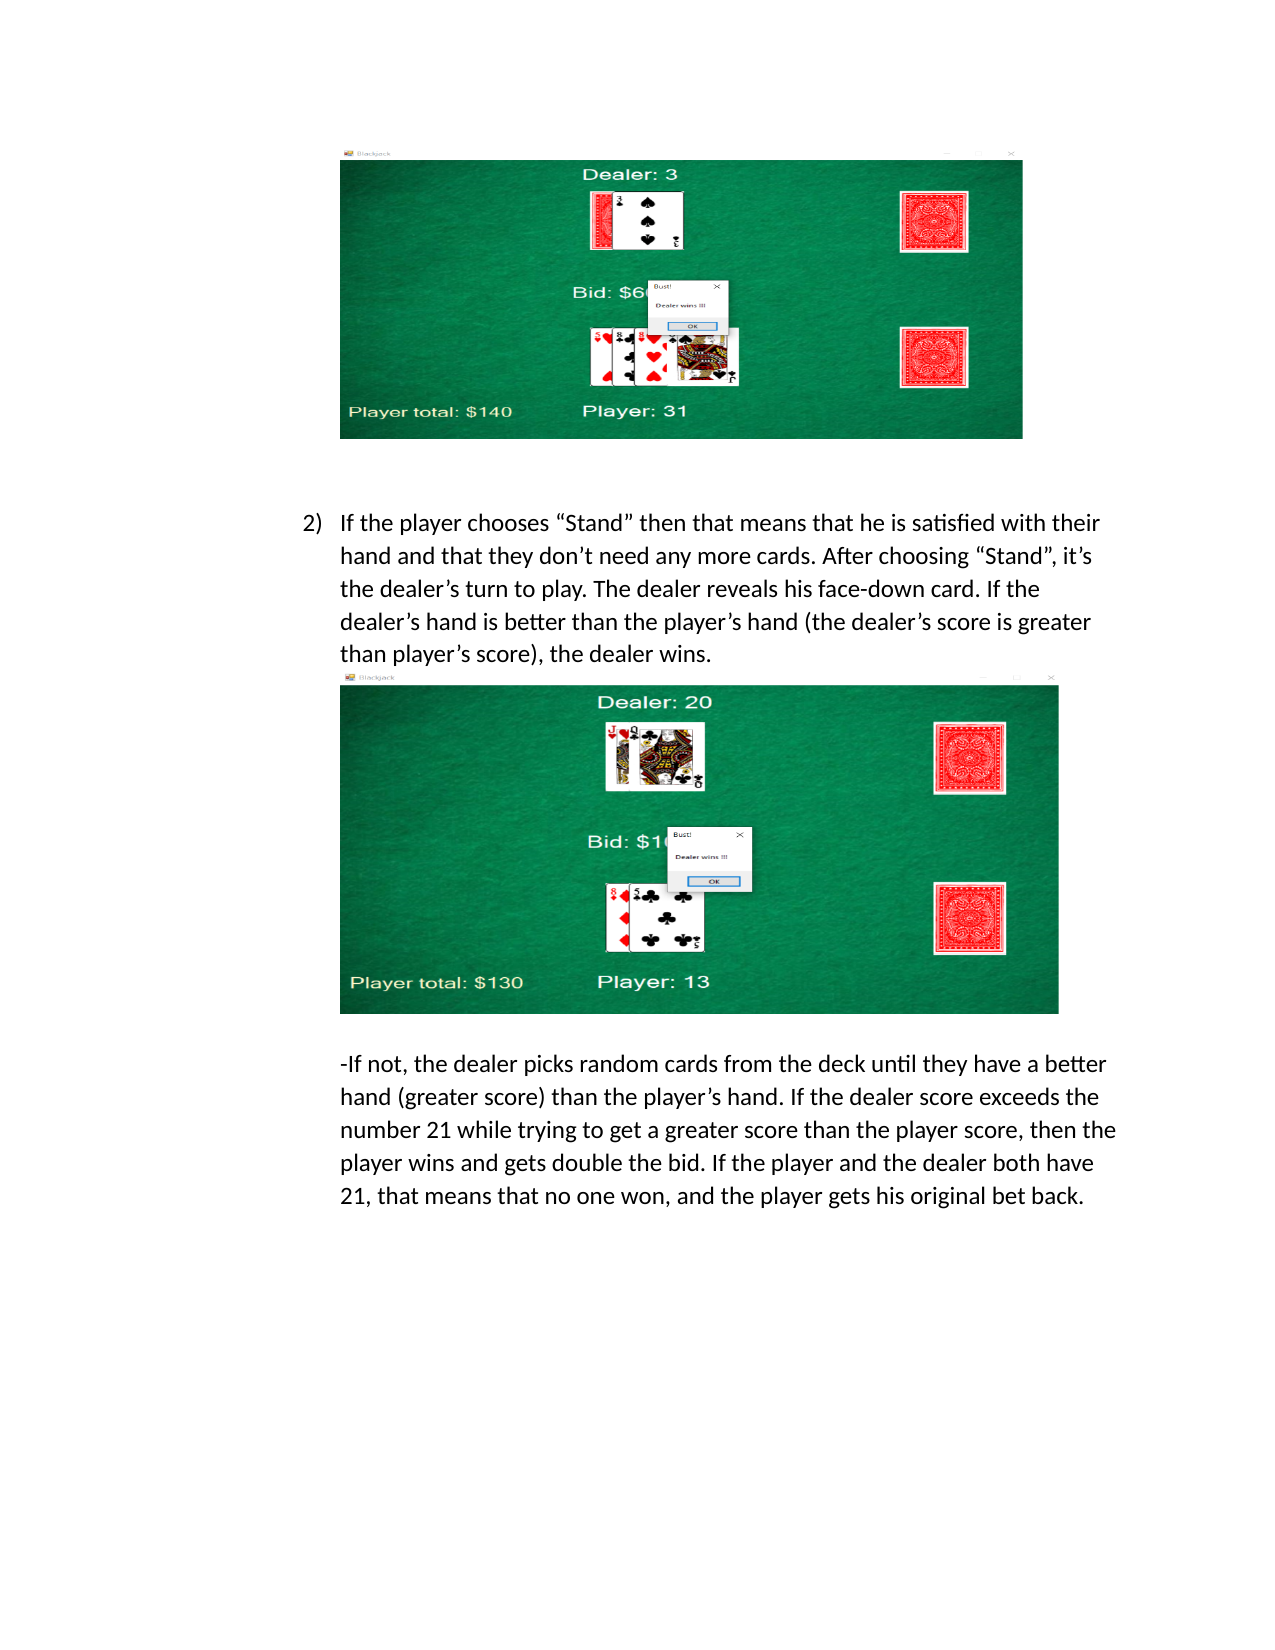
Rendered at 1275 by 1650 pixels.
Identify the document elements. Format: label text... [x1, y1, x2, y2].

list -If not, the dealer picks random cards from the deck until they have a better hand (greater score) than the player’s hand. If the dealer score exceeds the number 21 while trying to get a greater score than the player score, then the player wins and gets double the bid. If the player and the dealer both have 21, that means that no one won, and the player gets his original bet back. [340, 1049, 1125, 1211]
picture [340, 671, 1059, 1014]
picture [340, 150, 1023, 439]
list If the player chooses “Stand” then that means that he is satisfied with their hand and that they don’t need any more cards. After choosing “Stand”, it’s the dealer’s turn to play. The dealer reveals his face-down card. If the dealer’s hand is better than the player’s hand (the dealer’s score is greater than player’s score), the dealer wins. [302, 507, 1125, 669]
